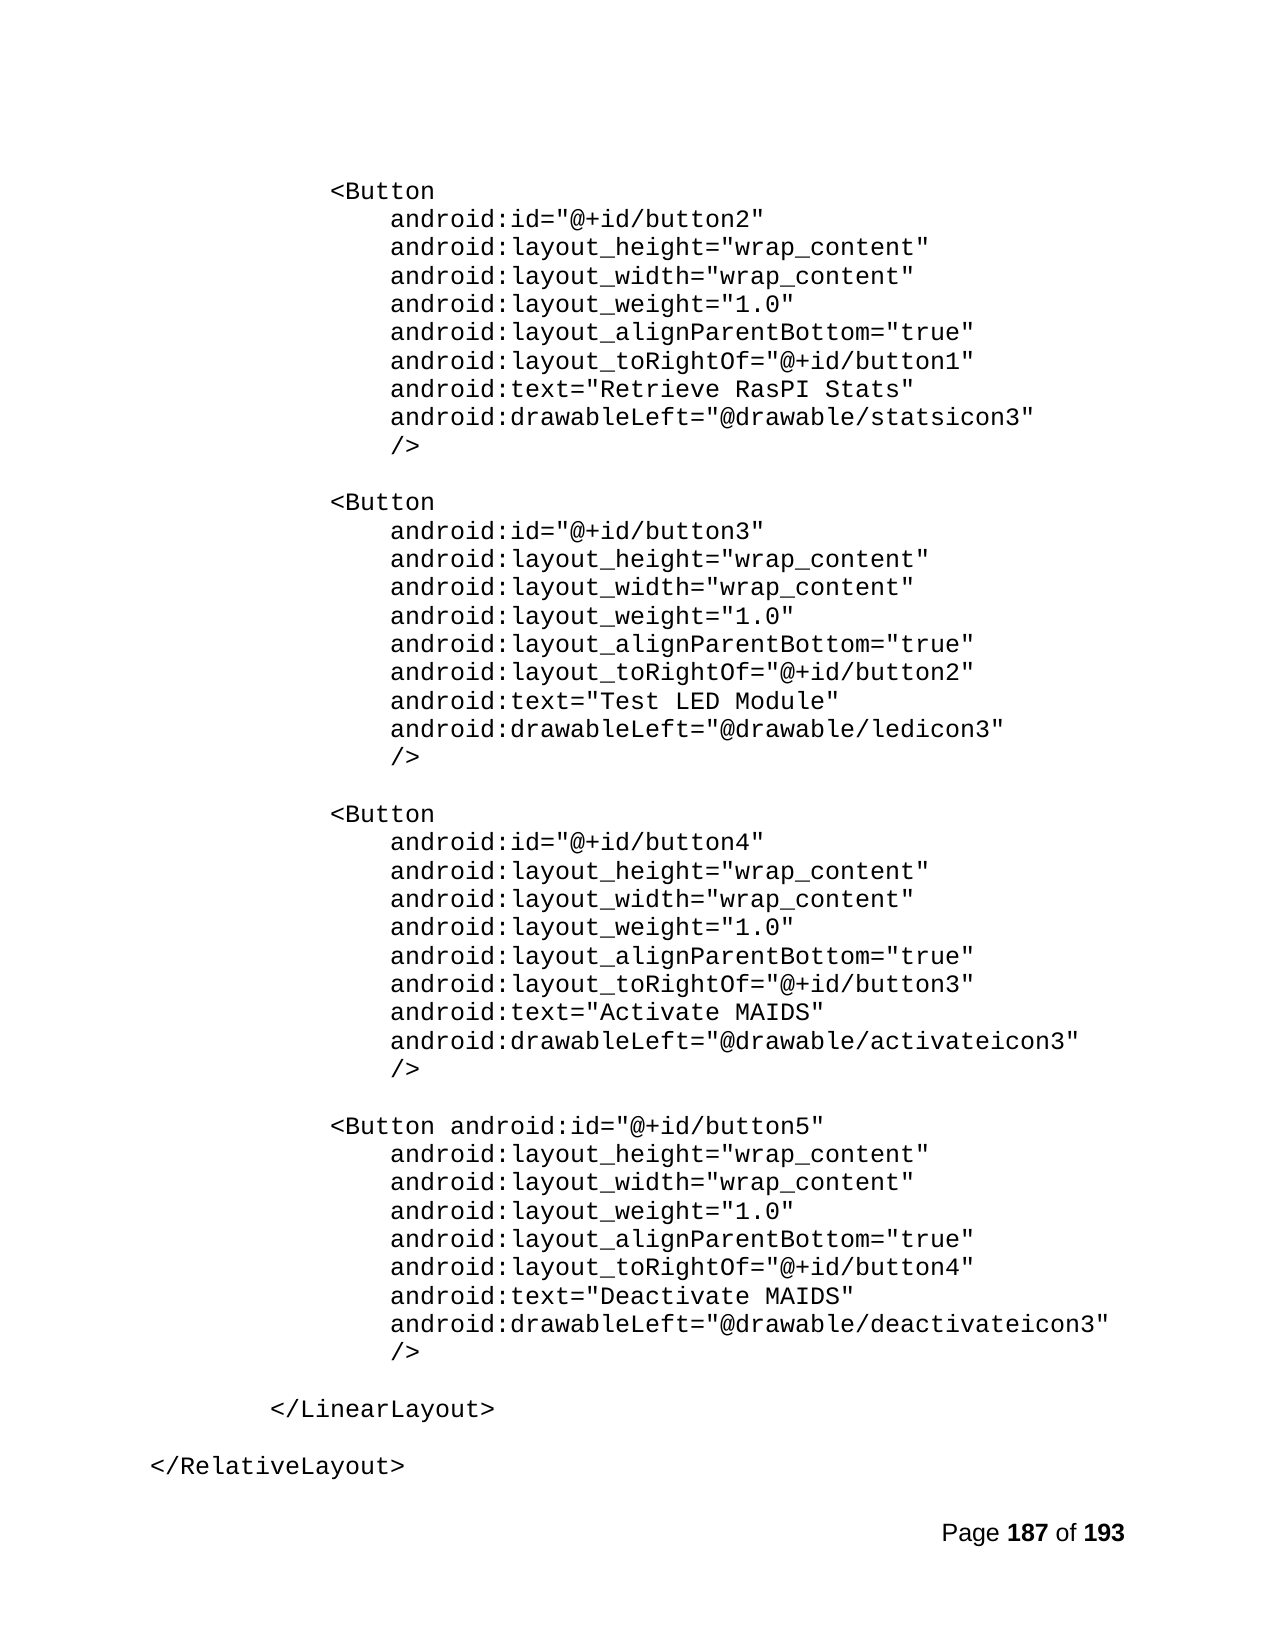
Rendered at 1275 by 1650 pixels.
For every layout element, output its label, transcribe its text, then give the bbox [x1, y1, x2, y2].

text android:text="Deactivate MAIDS" [150, 1283, 1125, 1312]
text android:layout_toRightOf="@+id/button3" [150, 972, 1125, 1000]
text android:text="Retrieve RasPI Stats" [150, 377, 1125, 405]
text android:text="Activate MAIDS" [150, 1000, 1125, 1028]
text android:layout_toRightOf="@+id/button1" [150, 348, 1125, 377]
text <Button [150, 490, 1125, 518]
text </LinearLayout> [150, 1397, 1125, 1425]
text android:layout_height="wrap_content" [150, 235, 1125, 263]
text android:layout_width="wrap_content" [150, 887, 1125, 915]
text android:layout_alignParentBottom="true" [150, 943, 1125, 972]
text /> [150, 433, 1125, 462]
text android:layout_toRightOf="@+id/button4" [150, 1255, 1125, 1283]
text </RelativeLayout> [150, 1453, 1125, 1482]
text android:drawableLeft="@drawable/deactivateicon3" [150, 1312, 1125, 1340]
text /> [150, 1057, 1125, 1085]
text android:drawableLeft="@drawable/statsicon3" [150, 405, 1125, 433]
text android:layout_height="wrap_content" [150, 858, 1125, 887]
text android:id="@+id/button2" [150, 207, 1125, 235]
text android:layout_alignParentBottom="true" [150, 320, 1125, 348]
text android:layout_width="wrap_content" [150, 575, 1125, 603]
text android:id="@+id/button4" [150, 830, 1125, 858]
text android:layout_width="wrap_content" [150, 263, 1125, 292]
text android:layout_weight="1.0" [150, 1198, 1125, 1227]
text <Button android:id="@+id/button5" [150, 1113, 1125, 1142]
text /> [150, 745, 1125, 773]
text <Button [150, 802, 1125, 830]
text android:layout_alignParentBottom="true" [150, 632, 1125, 660]
text android:layout_height="wrap_content" [150, 1142, 1125, 1170]
text android:text="Test LED Module" [150, 688, 1125, 717]
text android:layout_weight="1.0" [150, 292, 1125, 320]
text <Button [150, 178, 1125, 207]
text android:layout_weight="1.0" [150, 603, 1125, 632]
text /> [150, 1340, 1125, 1368]
text android:drawableLeft="@drawable/ledicon3" [150, 717, 1125, 745]
text android:layout_height="wrap_content" [150, 547, 1125, 575]
text android:layout_toRightOf="@+id/button2" [150, 660, 1125, 688]
text android:layout_width="wrap_content" [150, 1170, 1125, 1198]
text android:id="@+id/button3" [150, 518, 1125, 547]
text android:drawableLeft="@drawable/activateicon3" [150, 1028, 1125, 1057]
text android:layout_weight="1.0" [150, 915, 1125, 943]
text android:layout_alignParentBottom="true" [150, 1227, 1125, 1255]
